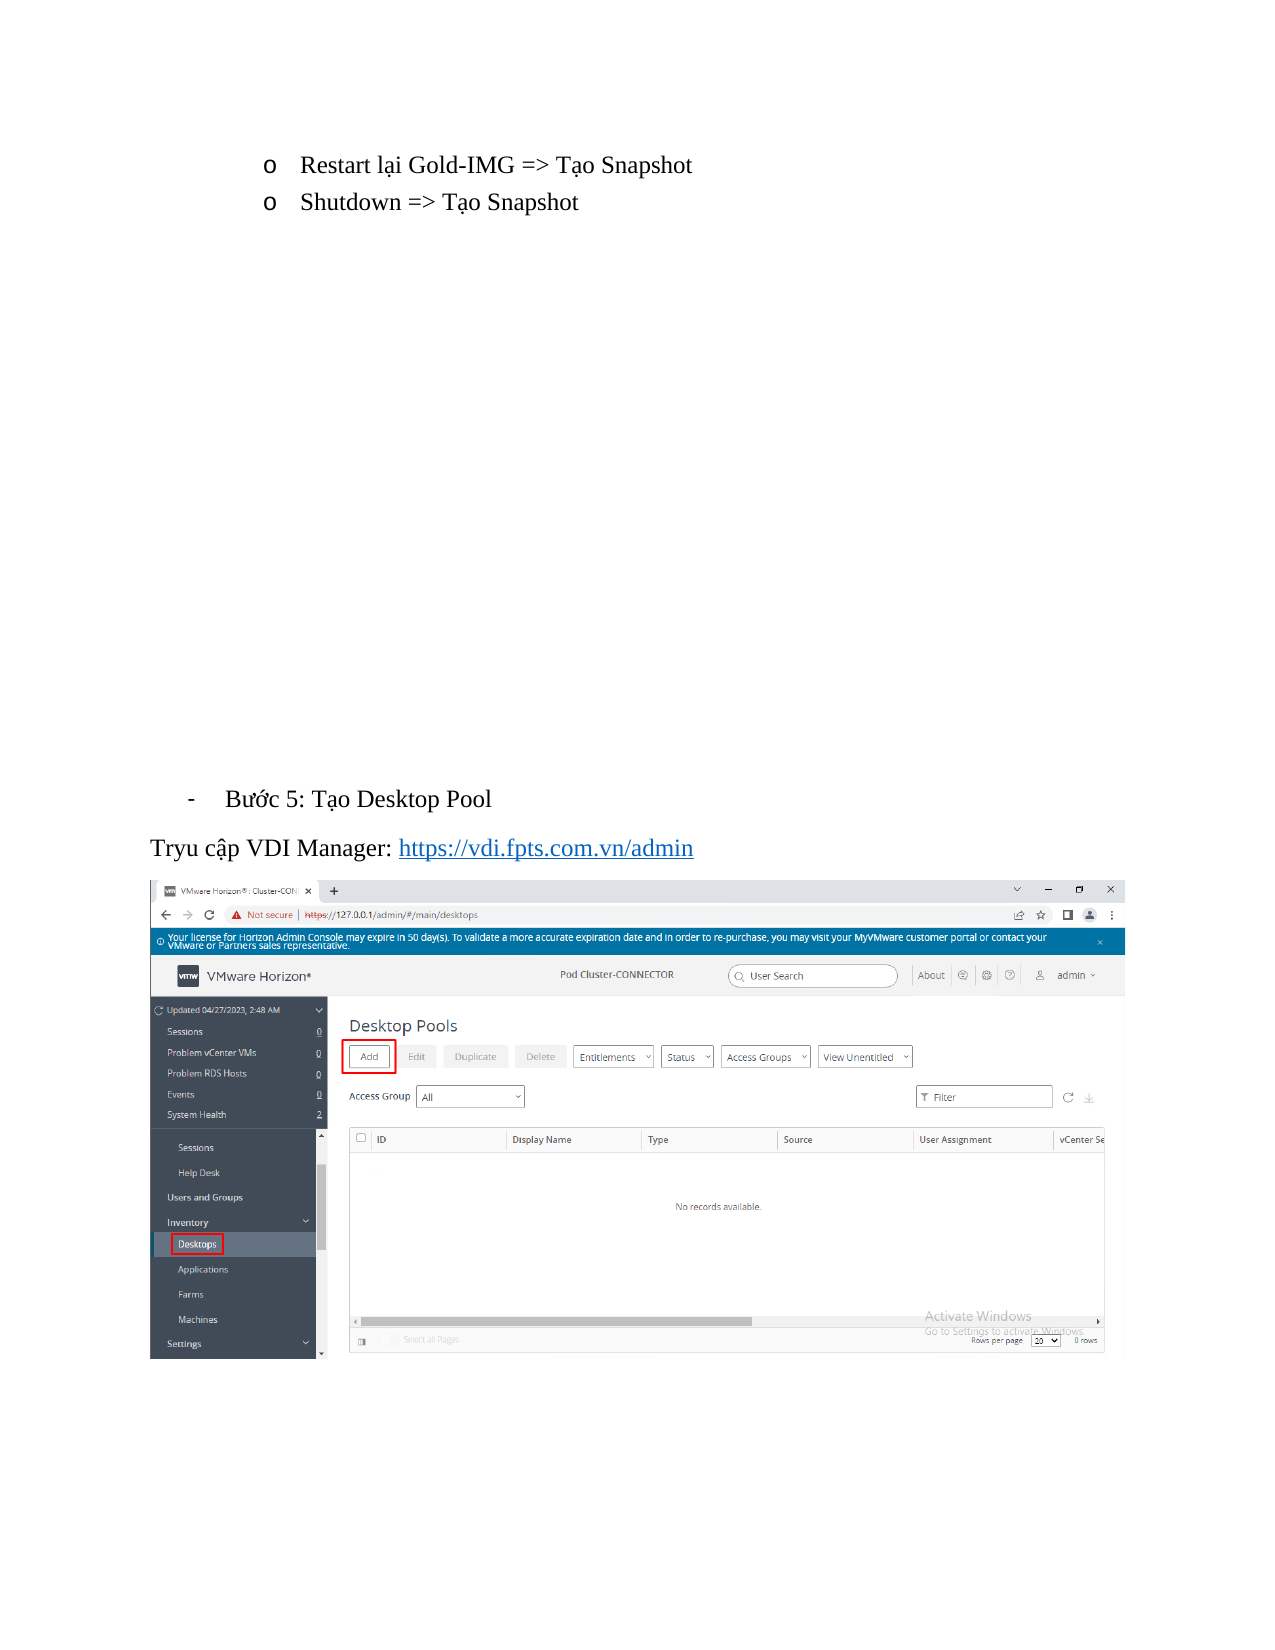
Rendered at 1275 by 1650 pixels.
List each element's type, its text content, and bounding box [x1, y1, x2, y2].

subtitle Restart lại Gold-IMG => Tạo Snapshot [262, 150, 1125, 181]
subtitle Shutdown => Tạo Snapshot [262, 187, 1125, 218]
list Bước 5: Tạo Desktop Pool [187, 783, 1125, 814]
picture [150, 956, 1125, 1359]
picture [872, 935, 888, 940]
picture [150, 880, 1125, 927]
text Tryu cập VDI Manager: https://vdi.fpts.com.vn/admin [150, 833, 1125, 861]
